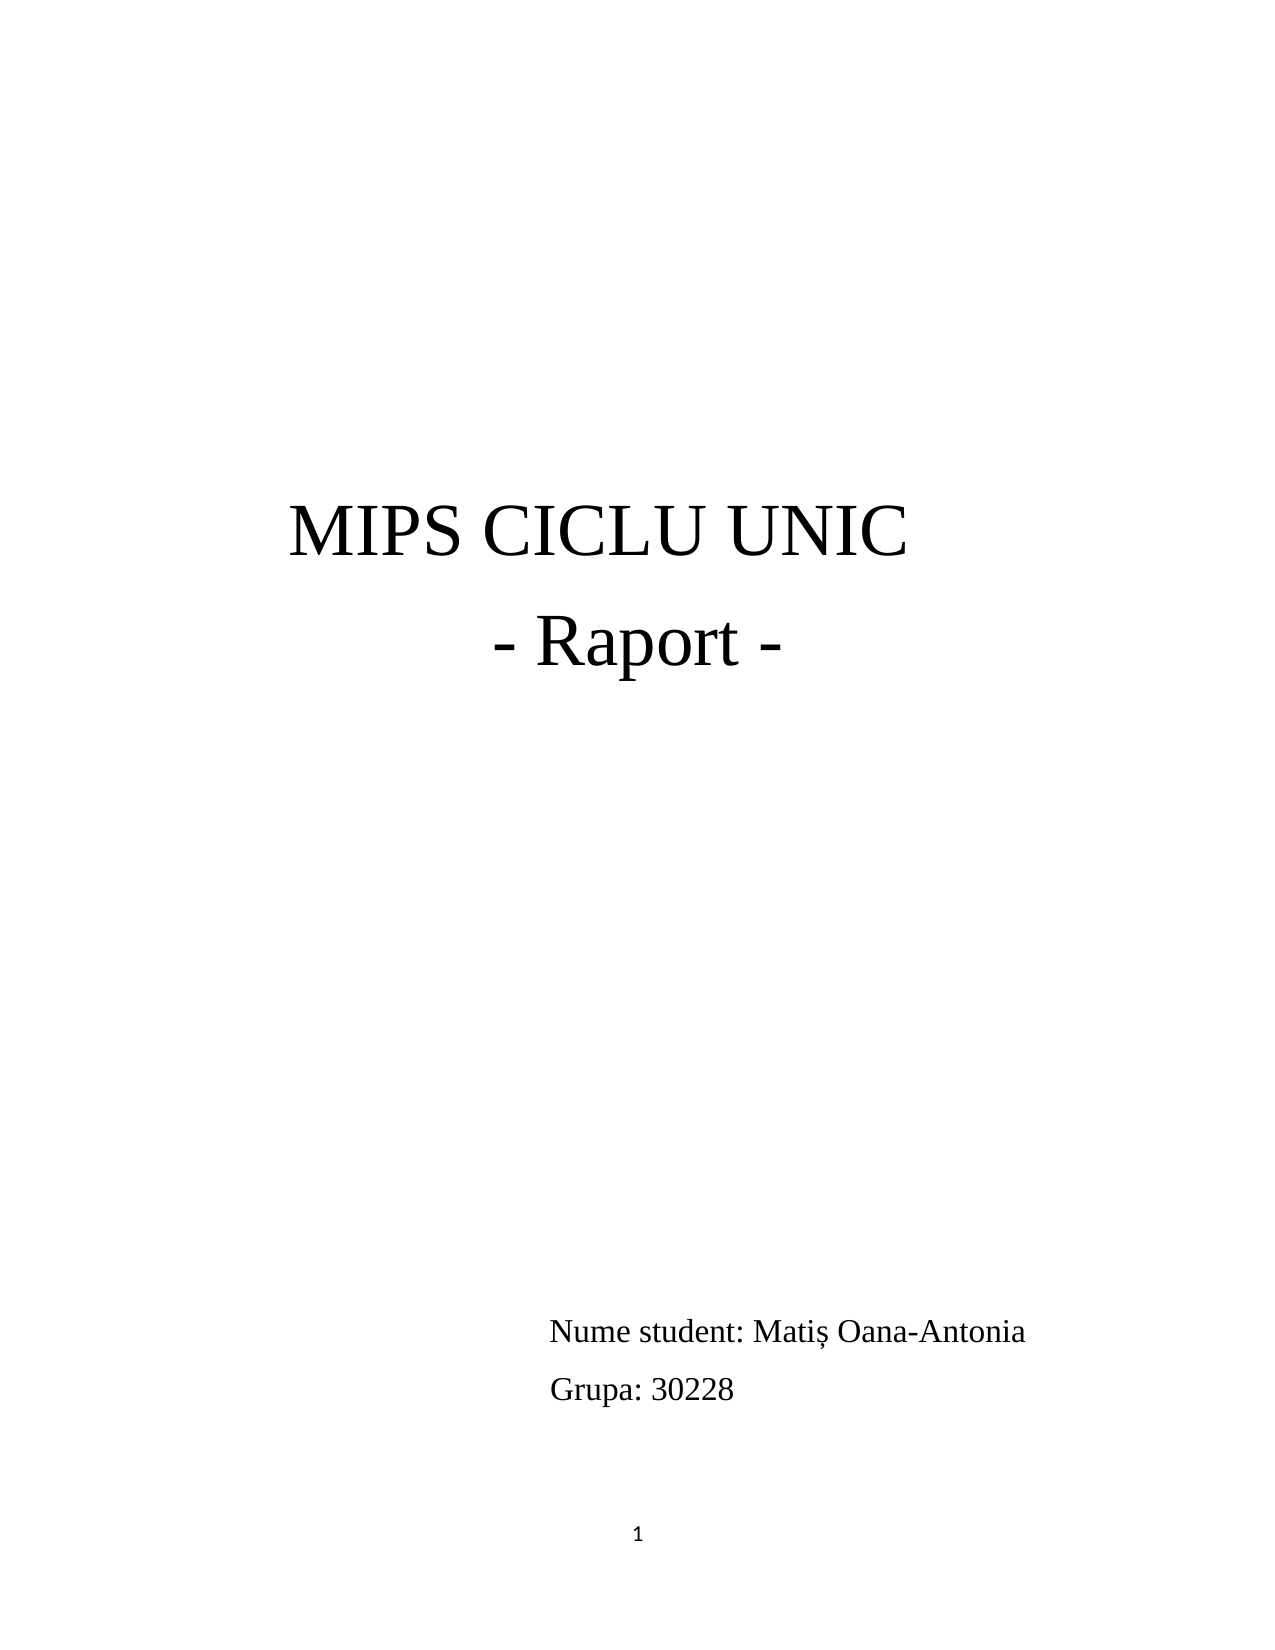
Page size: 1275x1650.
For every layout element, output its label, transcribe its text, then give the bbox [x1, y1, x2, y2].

text Grupa: 30228 [525, 1370, 1125, 1408]
text Nume student: Matiș Oana-Antonia [450, 1312, 1125, 1350]
text MIPS CICLU UNIC [150, 485, 1048, 571]
text - Raport - [150, 595, 1125, 681]
